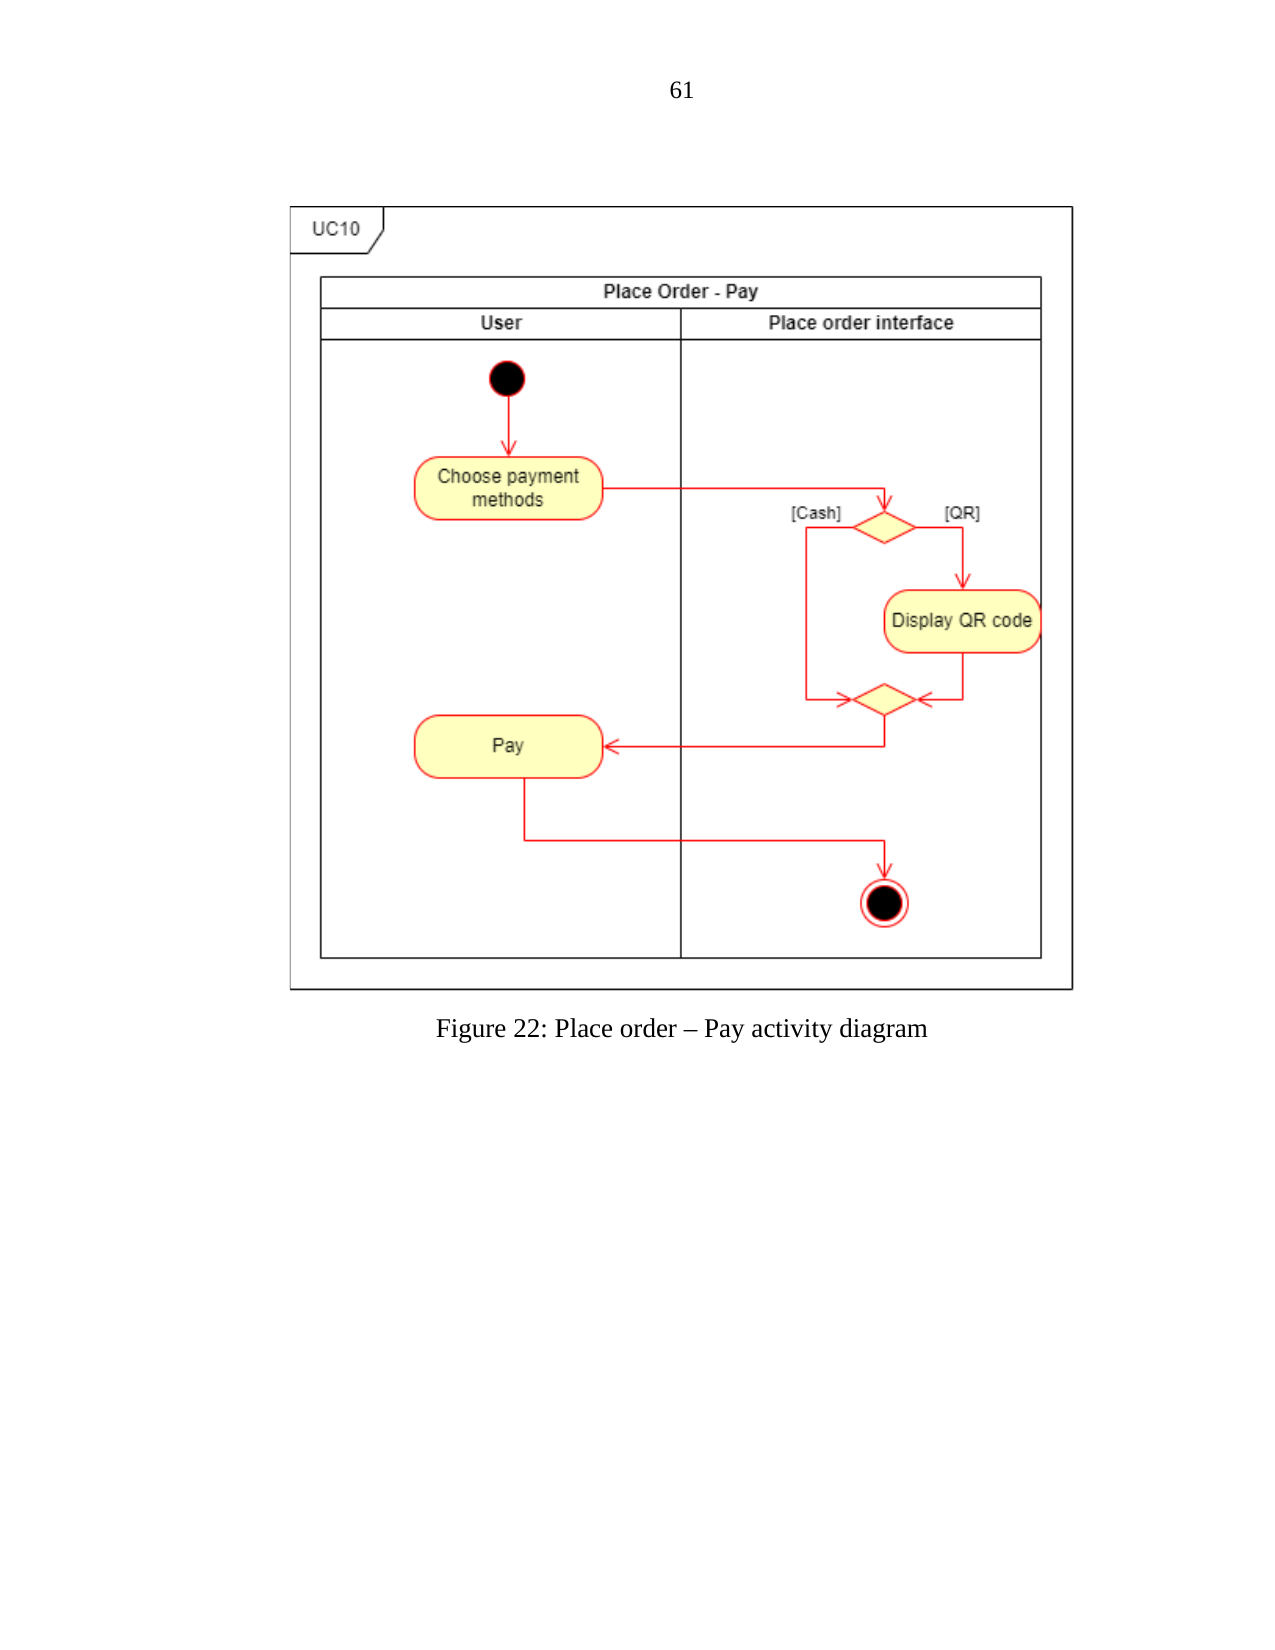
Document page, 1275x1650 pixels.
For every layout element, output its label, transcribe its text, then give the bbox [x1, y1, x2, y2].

text Figure 22: Place order – Pay activity diagram [207, 1012, 1157, 1043]
picture [289, 206, 1074, 992]
